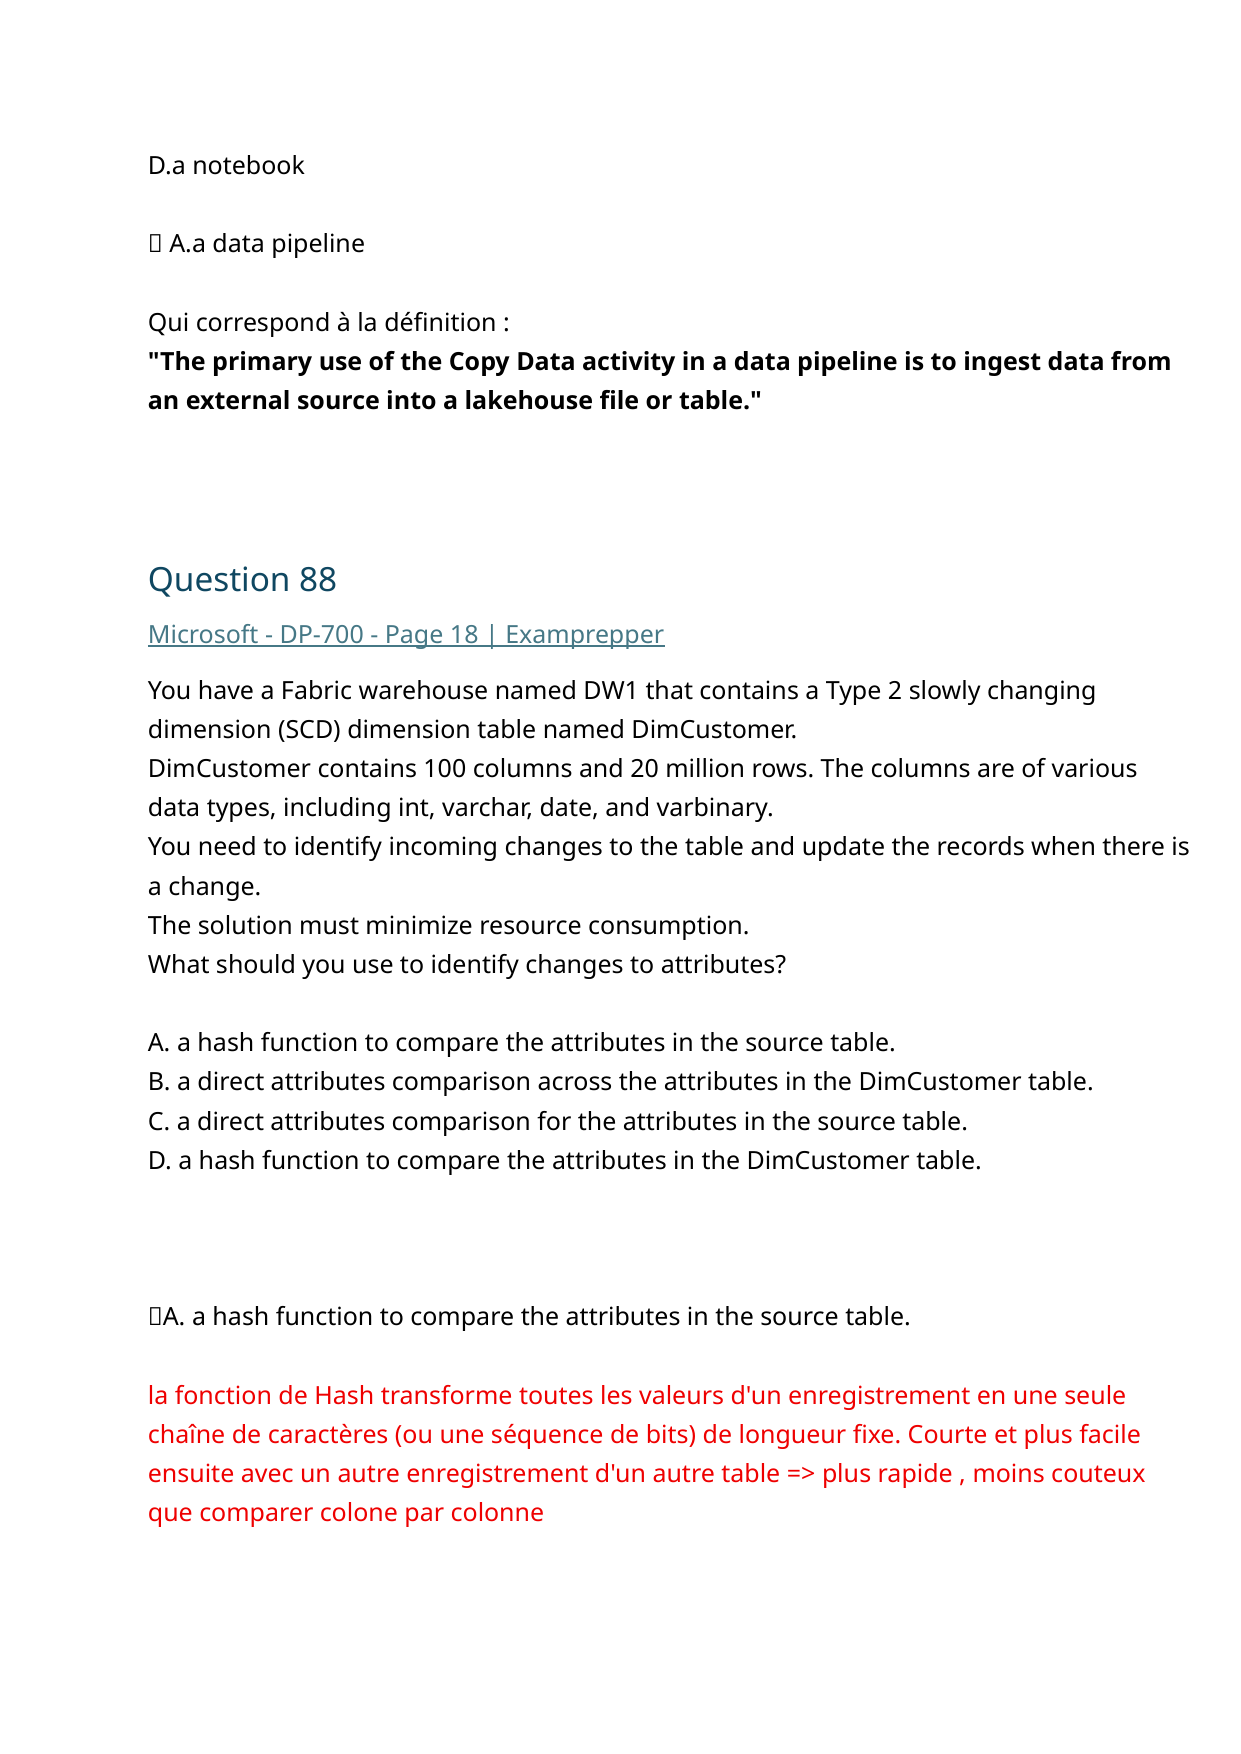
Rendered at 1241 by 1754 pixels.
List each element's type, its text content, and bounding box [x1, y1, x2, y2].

text ✅A. a hash function to compare the attributes in the source table. [148, 1299, 1196, 1333]
text B. a direct attributes comparison across the attributes in the DimCustomer table. [148, 1064, 1196, 1098]
text DimCustomer contains 100 columns and 20 million rows. The columns are of various data types, including int, varchar, date, and varbinary. [148, 751, 1196, 824]
subtitle Question 88 [148, 556, 1196, 601]
text D.a notebook [148, 148, 1196, 182]
text D. a hash function to compare the attributes in the DimCustomer table. [148, 1142, 1196, 1176]
text "The primary use of the Copy Data activity in a data pipeline is to ingest data from an external source into a lakehouse file or table." [148, 343, 1196, 417]
text A. a hash function to compare the attributes in the source table. [148, 1025, 1196, 1059]
text The solution must minimize resource consumption. [148, 907, 1196, 941]
text Microsoft - DP-700 - Page 18 | Examprepper [148, 616, 1196, 651]
text la fonction de Hash transforme toutes les valeurs d'un enregistrement en une seule chaîne de caractères (ou une séquence de bits) de longueur fixe. Courte et plus facile ensuite avec un autre enregistrement d'un autre table => plus rapide , moins couteux que comparer colone par colonne [148, 1377, 1196, 1529]
text ✅ A.a data pipeline [148, 226, 1196, 260]
text You need to identify incoming changes to the table and update the records when there is a change. [148, 829, 1196, 902]
text What should you use to identify changes to attributes? [148, 946, 1196, 981]
text You have a Fabric warehouse named DW1 that contains a Type 2 slowly changing dimension (SCD) dimension table named DimCustomer. [148, 672, 1196, 746]
text C. a direct attributes comparison for the attributes in the source table. [148, 1103, 1196, 1137]
text Qui correspond à la définition : [148, 304, 1196, 338]
